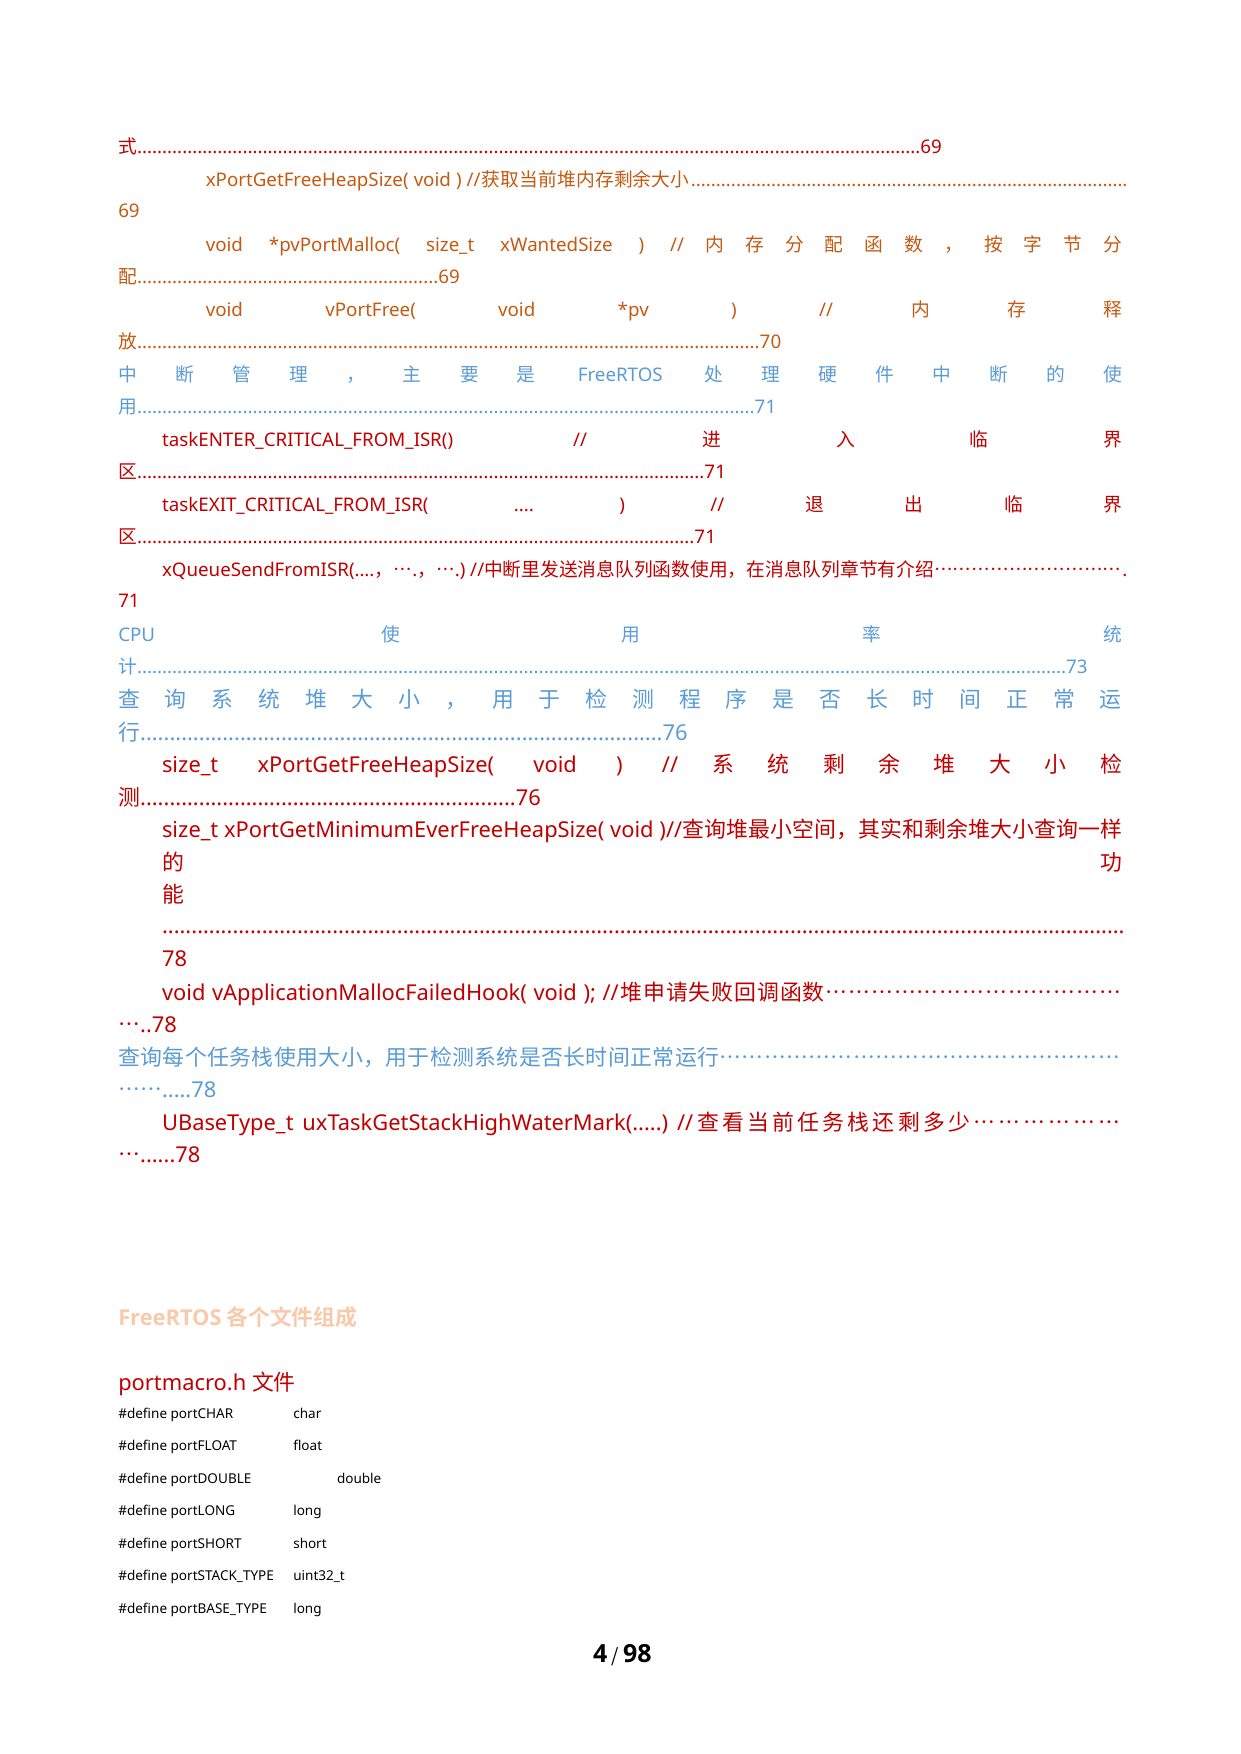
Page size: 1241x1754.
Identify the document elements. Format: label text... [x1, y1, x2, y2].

text #define portCHAR char [118, 1397, 1122, 1429]
text taskEXIT_CRITICAL_FROM_ISR( .... ) //退出临界区...............................................................................................................71 [118, 487, 1122, 552]
text xQueueSendFromISR(….，….，….) //中断里发送消息队列函数使用，在消息队列章节有介绍………………………….71 [118, 552, 1122, 617]
text #define portLONG long [118, 1494, 1122, 1527]
text xPortGetFreeHeapSize( void ) //获取当前堆内存剩余大小.......................................................................................69 [118, 162, 1122, 227]
text #define portSTACK_TYPE uint32_t [118, 1559, 1122, 1592]
text FreeRTOS各个文件组成 [118, 1299, 1122, 1332]
text taskENTER_CRITICAL_FROM_ISR() //进入临界区.................................................................................................................71 [118, 422, 1122, 487]
text #define portFLOAT float [118, 1429, 1122, 1462]
text #define portDOUBLE double [118, 1462, 1122, 1494]
text UBaseType_t uxTaskGetStackHighWaterMark(.....) //查看当前任务栈还剩多少…………………......78 [118, 1104, 1122, 1169]
text size_t xPortGetMinimumEverFreeHeapSize( void )//查询堆最小空间，其实和剩余堆大小查询一样的功能....................................................................................................................................................................78 [118, 812, 1122, 974]
text 中断管理，主要是FreeRTOS处理硬件中断的使用...........................................................................................................................71 [118, 357, 1122, 422]
text CPU使用率统计.........................................................................................................................................................................................73 [118, 617, 1122, 682]
text #define portSHORT short [118, 1527, 1122, 1559]
text portmacro.h 文件 [118, 1364, 1122, 1397]
text 查询每个任务栈使用大小，用于检测系统是否长时间正常运行…………………………………………………….....78 [118, 1039, 1122, 1104]
text void vApplicationMallocFailedHook( void ); //堆申请失败回调函数……………………………………..78 [118, 974, 1122, 1039]
text #define portBASE_TYPE long [118, 1592, 1122, 1624]
text void vPortFree( void *pv ) //内存释放............................................................................................................................70 [118, 292, 1122, 357]
text void *pvPortMalloc( size_t xWantedSize ) //内存分配函数，按字节分配............................................................69 [118, 227, 1122, 292]
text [118, 129, 1122, 162]
text size_t xPortGetFreeHeapSize( void ) //系统剩余堆大小检测................................................................76 [118, 747, 1122, 812]
text 查询系统堆大小，用于检测程序是否长时间正常运行.........................................................................................76 [118, 682, 1122, 747]
